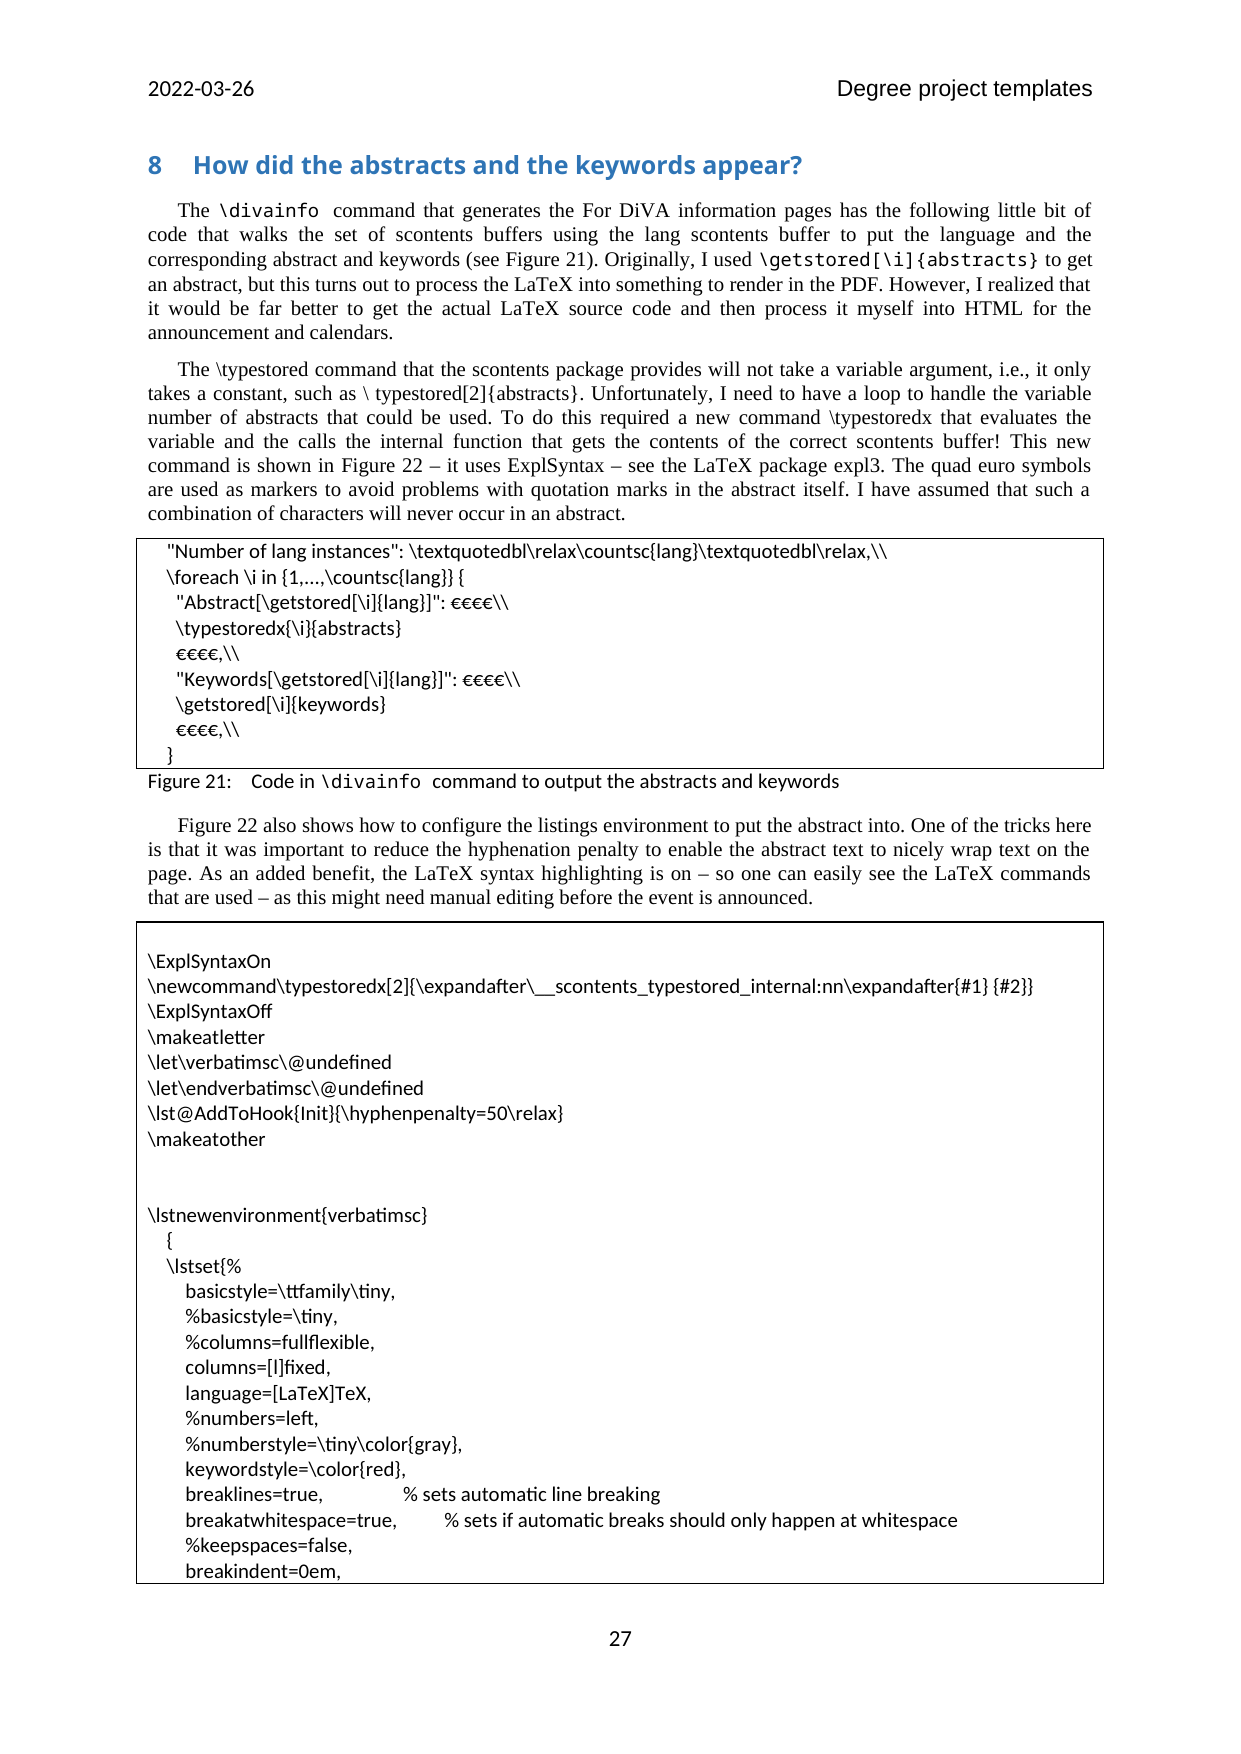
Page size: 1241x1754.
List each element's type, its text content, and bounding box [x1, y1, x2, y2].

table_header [137, 923, 1103, 1583]
text The \divainfo command that generates the For DiVA information pages has the following little bit of code that walks the set of scontents buffers using the lang scontents buffer to put the language and the corresponding abstract and keywords (see Figure 21). Originally, I used \getstored[\i]{abstracts} to get an abstract, but this turns out to process the LaTeX into something to render in the PDF. However, I realized that it would be far better to get the actual LaTeX source code and then process it myself into HTML for the announcement and calendars. [148, 197, 1093, 344]
table_header "Number of lang instances": \textquotedbl\relax\countsc{lang}\textquotedbl\relax,\\ \foreach \i in {1,...,\countsc{lang}} { "Abstract[\getstored[\i]{lang}]": €€€€\\ \typestoredx{\i}{abstracts} €€€€,\\ "Keywords[\getstored[\i]{lang}]": €€€€\\ \getstored[\i]{keywords} €€€€,\\ } [137, 539, 1103, 767]
subtitle How did the abstracts and the keywords appear? [148, 148, 1093, 182]
text Figure 22 also shows how to configure the listings environment to put the abstract into. One of the tricks here is that it was important to reduce the hyphenation penalty to enable the abstract text to nicely wrap text on the page. As an added benefit, the LaTeX syntax highlighting is on – so one can easily see the LaTeX commands that are used – as this might need manual editing before the event is announced. [148, 813, 1093, 909]
text Figure 21: Code in \divainfo command to output the abstracts and keywords [148, 769, 1093, 794]
text The \typestored command that the scontents package provides will not take a variable argument, i.e., it only takes a constant, such as \ typestored[2]{abstracts}. Unfortunately, I need to have a loop to handle the variable number of abstracts that could be used. To do this required a new command \typestoredx that evaluates the variable and the calls the internal function that gets the contents of the correct scontents buffer! This new command is shown in Figure 22 – it uses ExplSyntax – see the LaTeX package expl3. The quad euro symbols are used as markers to avoid problems with quotation marks in the abstract itself. I have assumed that such a combination of characters will never occur in an abstract. [148, 357, 1093, 525]
